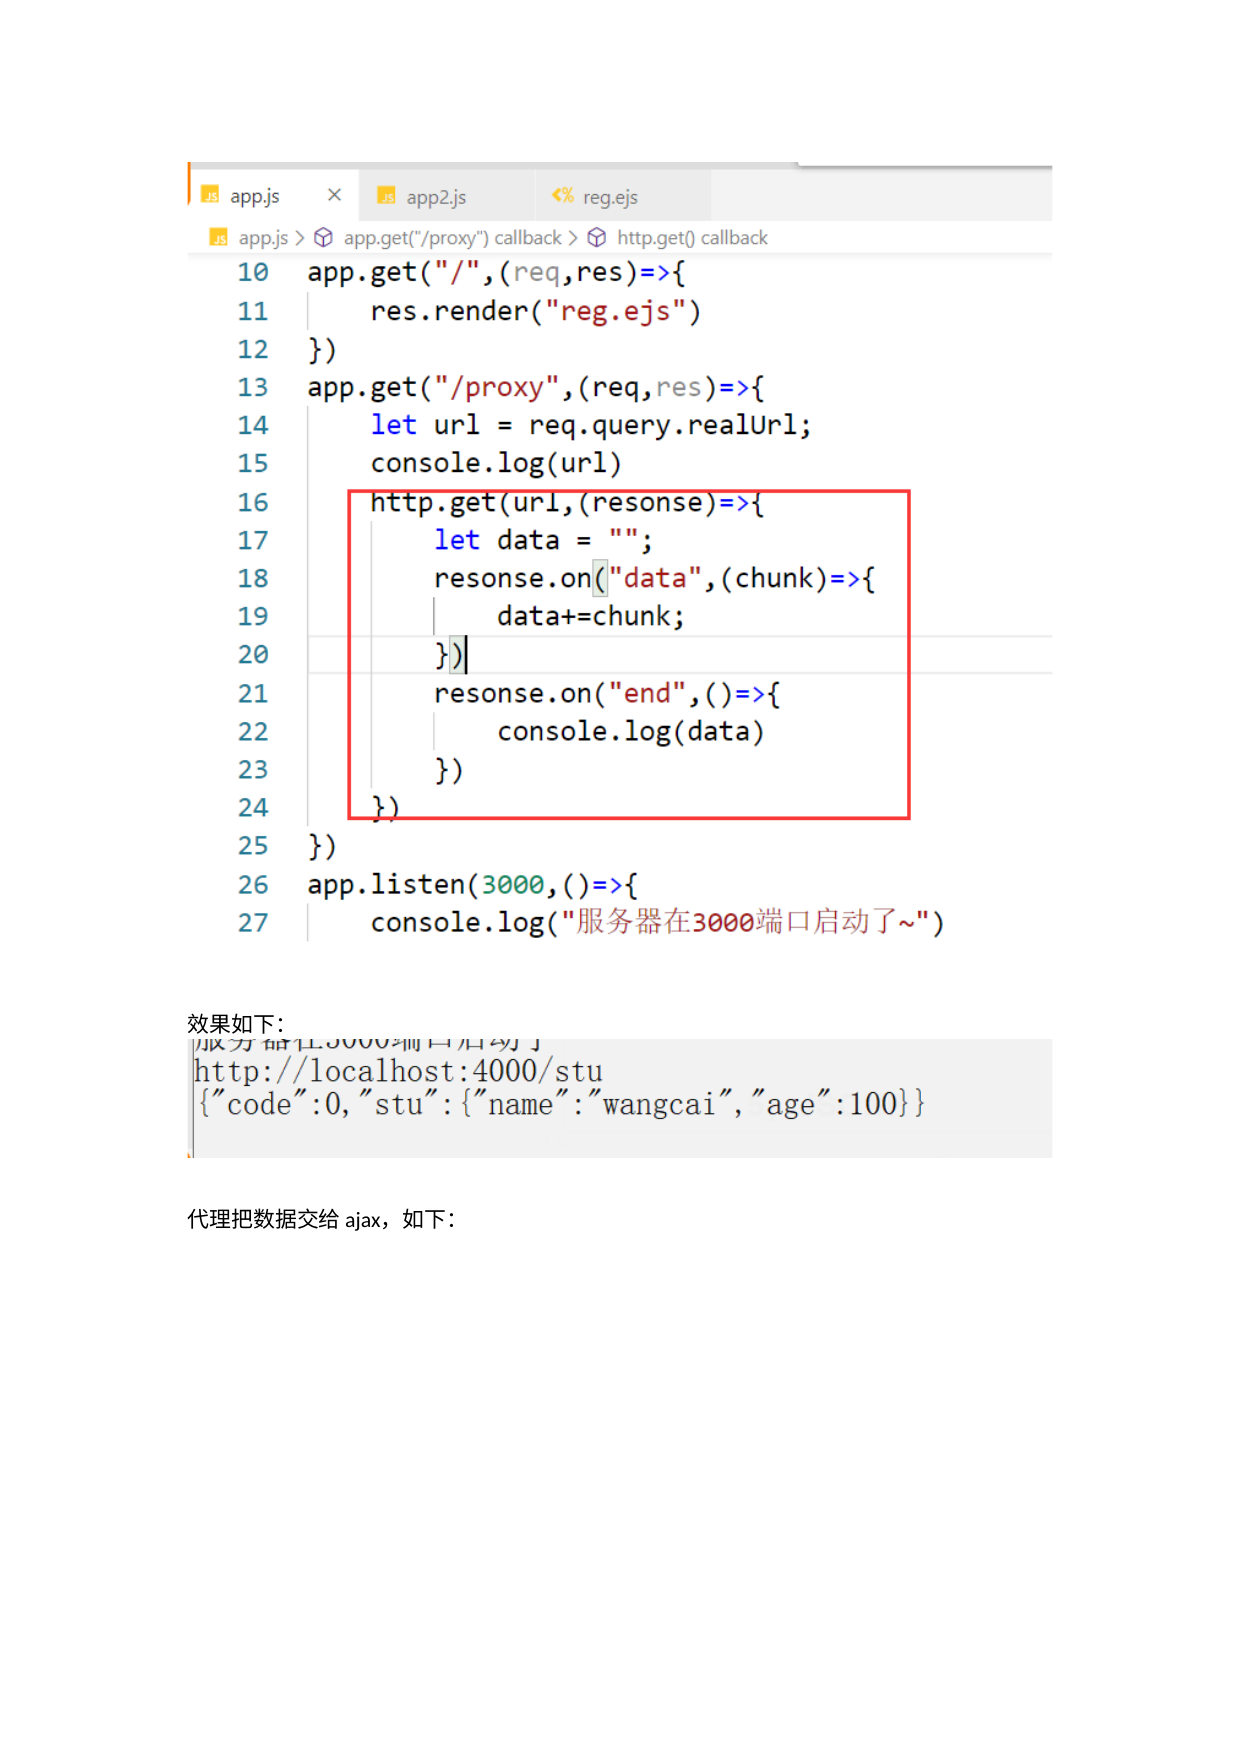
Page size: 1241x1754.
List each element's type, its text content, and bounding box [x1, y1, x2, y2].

picture [187, 1039, 1053, 1158]
text 代理把数据交给ajax，如下： [187, 1202, 1053, 1234]
text 效果如下： [187, 1007, 1053, 1039]
picture [187, 162, 1053, 944]
